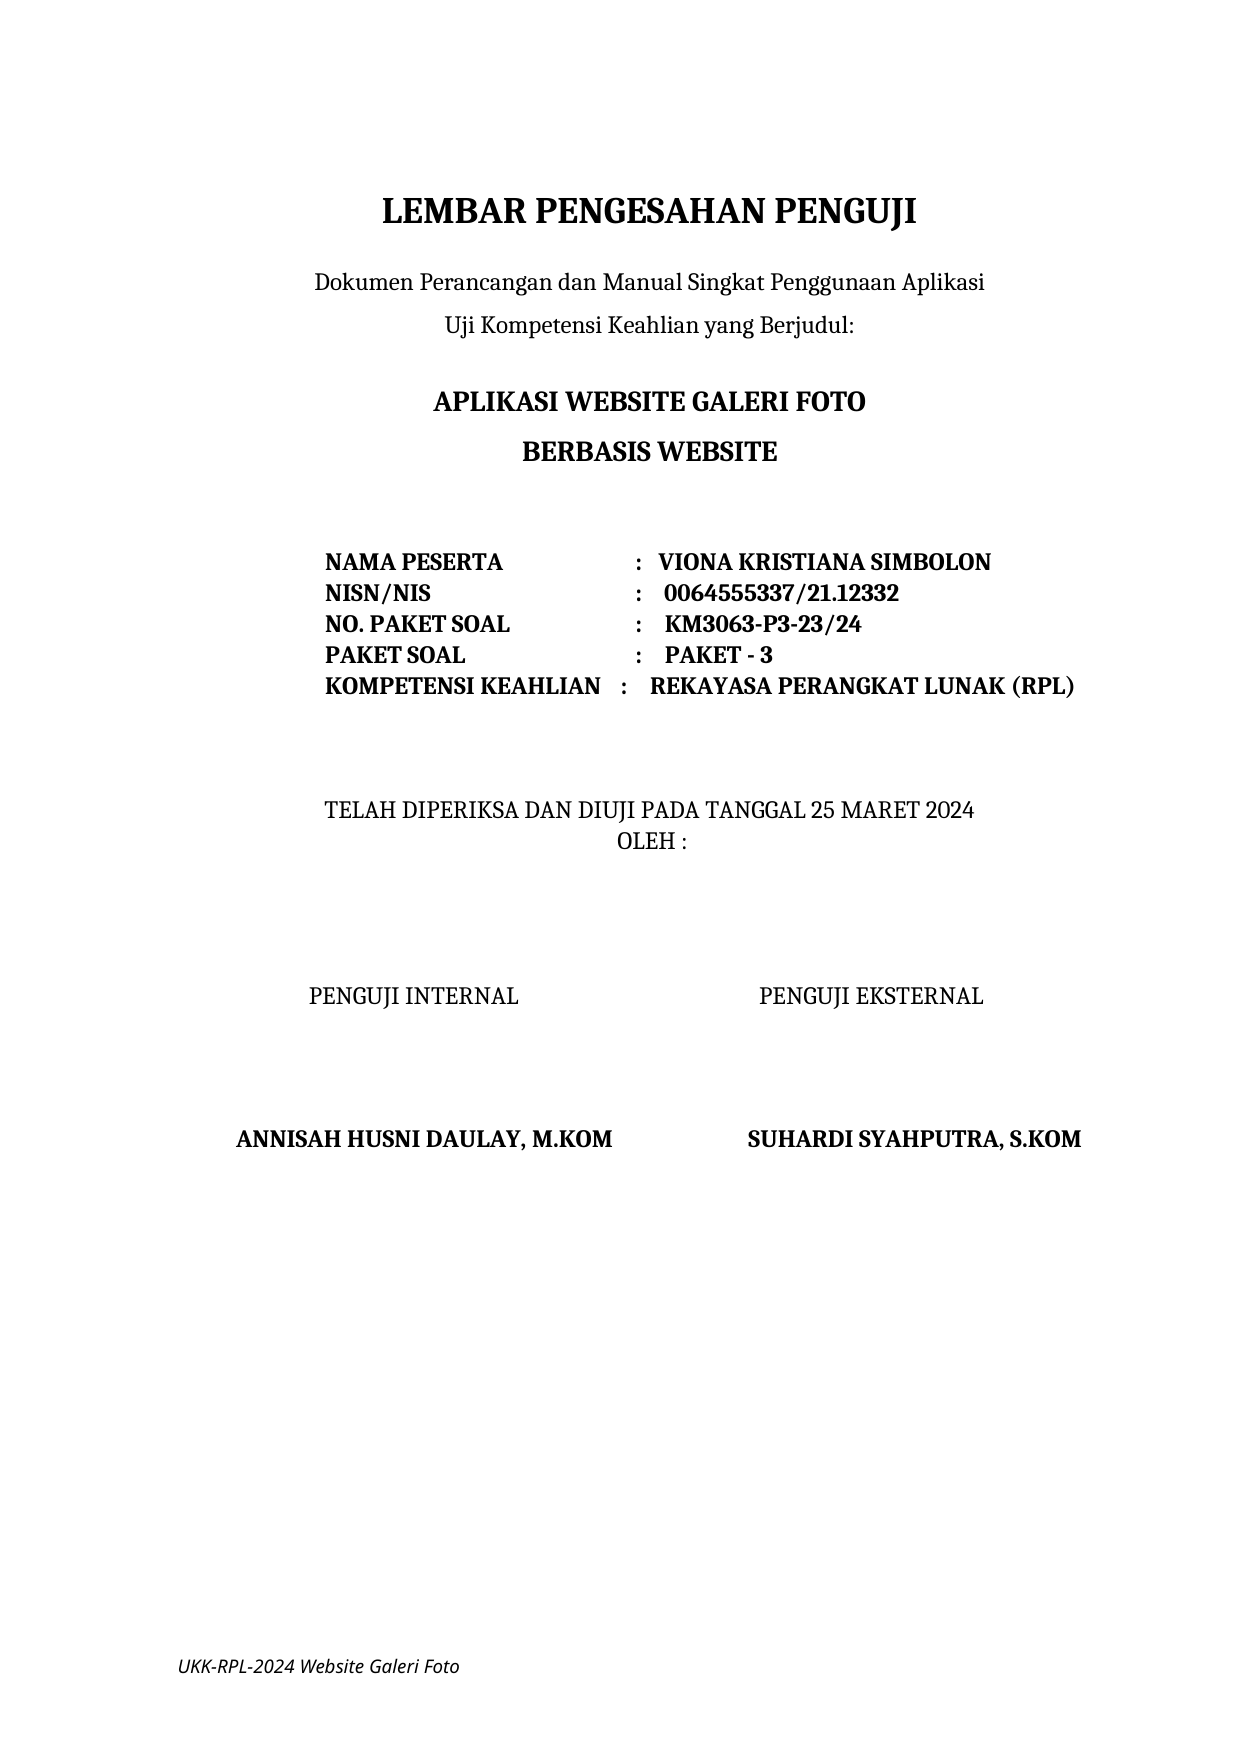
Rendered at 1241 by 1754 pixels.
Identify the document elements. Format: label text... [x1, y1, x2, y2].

text PENGUJI INTERNAL PENGUJI EKSTERNAL [177, 982, 1122, 1010]
text TELAH DIPERIKSA DAN DIUJI PADA TANGGAL 25 MARET 2024 [177, 796, 1122, 825]
subtitle LEMBAR PENGESAHAN PENGUJI [177, 189, 1122, 232]
text NO. PAKET SOAL : KM3063-P3-23/24 [325, 610, 1122, 638]
text APLIKASI WEBSITE GALERI FOTO [177, 385, 1122, 418]
text NISN/NIS : 0064555337/21.12332 [325, 579, 1122, 607]
text KOMPETENSI KEAHLIAN : REKAYASA PERANGKAT LUNAK (RPL) [325, 672, 1122, 701]
text OLEH : [177, 827, 1122, 856]
text PAKET SOAL : PAKET - 3 [325, 641, 1122, 669]
text Dokumen Perancangan dan Manual Singkat Penggunaan Aplikasi [177, 268, 1122, 296]
text Uji Kompetensi Keahlian yang Berjudul: [177, 311, 1122, 339]
text ANNISAH HUSNI DAULAY, M.KOM SUHARDI SYAHPUTRA, S.KOM [177, 1125, 1122, 1154]
text NAMA PESERTA : VIONA KRISTIANA SIMBOLON [325, 548, 1122, 576]
text BERBASIS WEBSITE [177, 435, 1122, 469]
